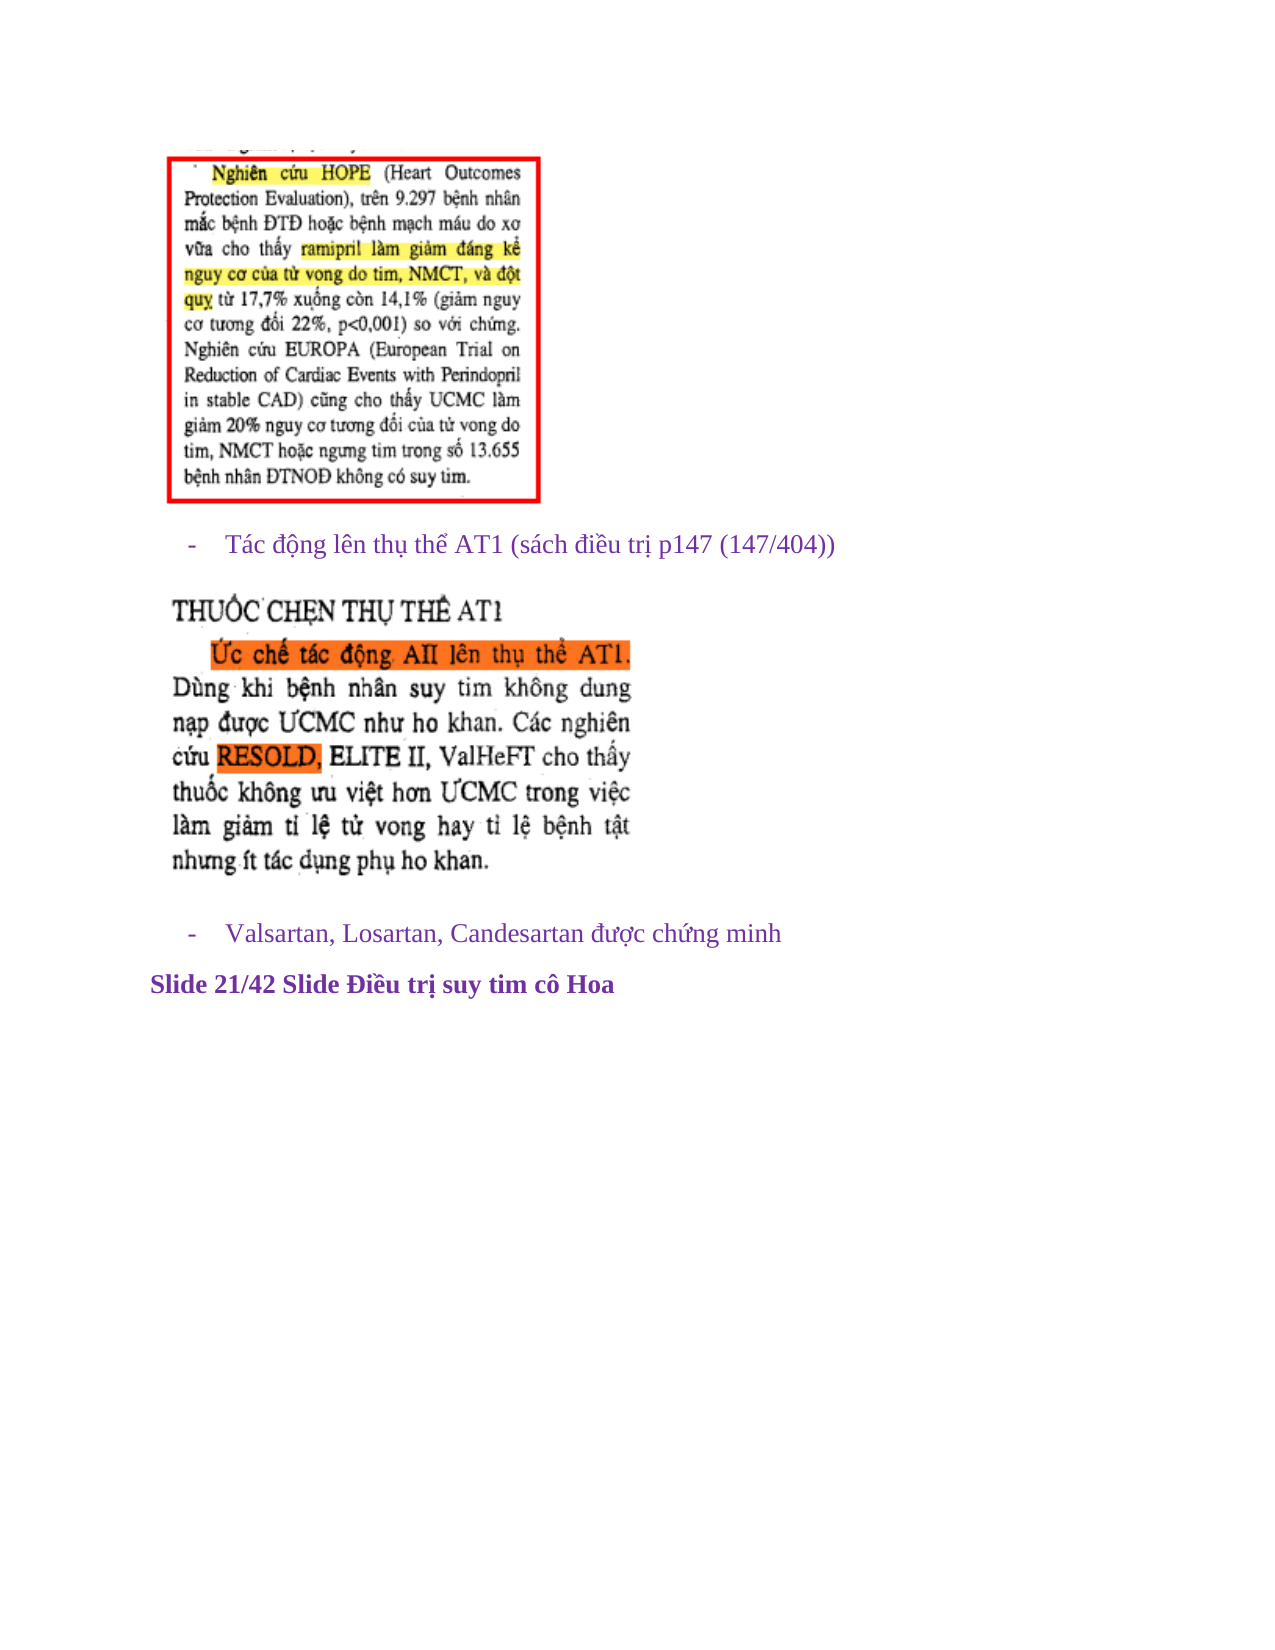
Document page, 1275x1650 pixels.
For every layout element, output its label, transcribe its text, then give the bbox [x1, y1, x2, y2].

list Valsartan, Losartan, Candesartan được chứng minh [187, 918, 1125, 949]
picture [150, 578, 657, 899]
text Slide 21/42 Slide Điều trị suy tim cô Hoa [150, 968, 1125, 999]
list Tác động lên thụ thể AT1 (sách điều trị p147 (147/404)) [187, 528, 1125, 559]
picture [150, 150, 555, 510]
